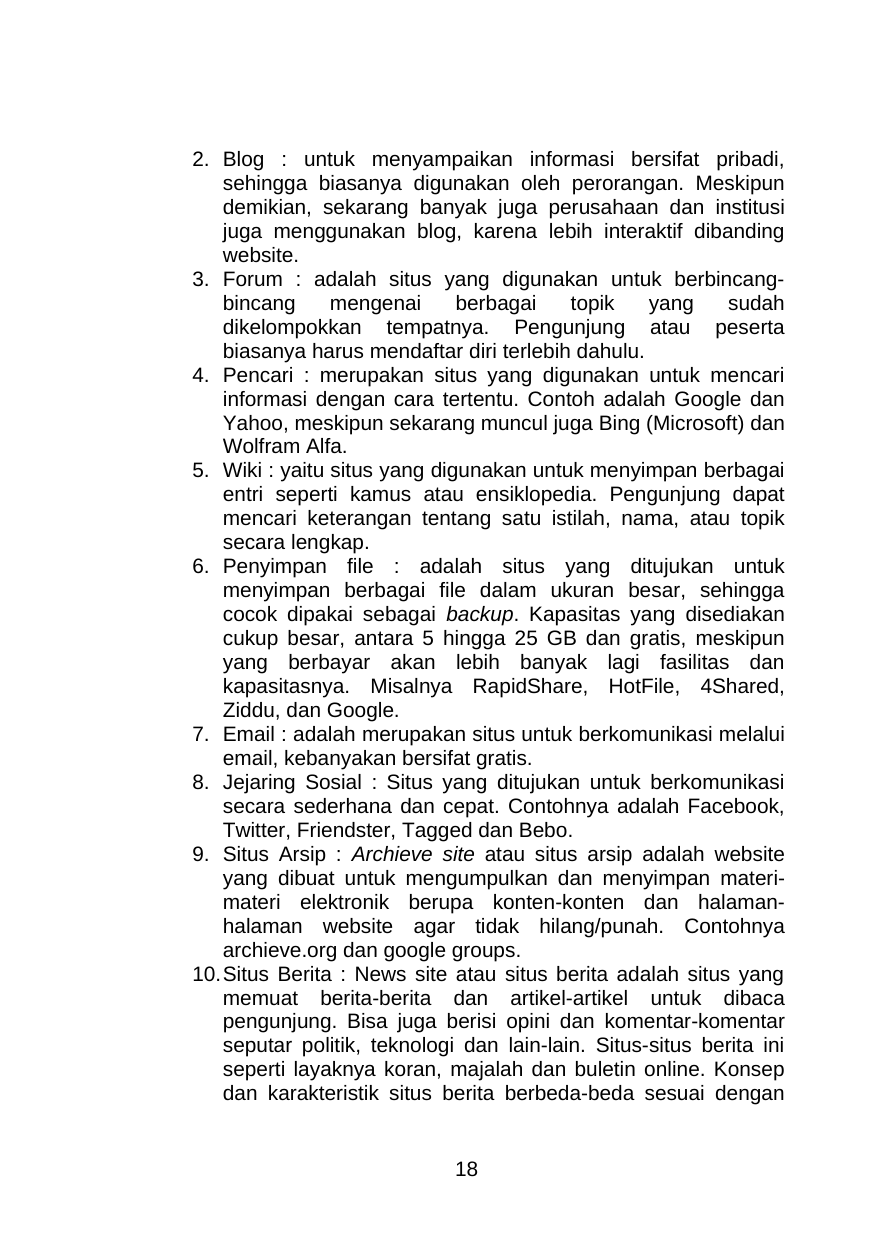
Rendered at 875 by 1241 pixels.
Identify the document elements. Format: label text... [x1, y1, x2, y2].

list Wiki : yaitu situs yang digunakan untuk menyimpan berbagai entri seperti kamus atau ensiklopedia. Pengunjung dapat mencari keterangan tentang satu istilah, nama, atau topik secara lengkap. [192, 458, 785, 554]
list Pencari : merupakan situs yang digunakan untuk mencari informasi dengan cara tertentu. Contoh adalah Google dan Yahoo, meskipun sekarang muncul juga Bing (Microsoft) dan Wolfram Alfa. [192, 362, 785, 458]
list Email : adalah merupakan situs untuk berkomunikasi melalui email, kebanyakan bersifat gratis. [192, 722, 785, 770]
list Penyimpan file : adalah situs yang ditujukan untuk menyimpan berbagai file dalam ukuran besar, sehingga cocok dipakai sebagai backup. Kapasitas yang disediakan cukup besar, antara 5 hingga 25 GB dan gratis, meskipun yang berbayar akan lebih banyak lagi fasilitas dan kapasitasnya. Misalnya RapidShare, HotFile, 4Shared, Ziddu, dan Google. [192, 554, 785, 722]
list Situs Arsip : Archieve site atau situs arsip adalah website yang dibuat untuk mengumpulkan dan menyimpan materi-materi elektronik berupa konten-konten dan halaman-halaman website agar tidak hilang/punah. Contohnya archieve.org dan google groups. [192, 842, 785, 961]
list Blog : untuk menyampaikan informasi bersifat pribadi, sehingga biasanya digunakan oleh perorangan. Meskipun demikian, sekarang banyak juga perusahaan dan institusi juga menggunakan blog, karena lebih interaktif dibanding website. [192, 147, 785, 267]
list Forum : adalah situs yang digunakan untuk berbincang-bincang mengenai berbagai topik yang sudah dikelompokkan tempatnya. Pengunjung atau peserta biasanya harus mendaftar diri terlebih dahulu. [192, 267, 785, 362]
list Jejaring Sosial : Situs yang ditujukan untuk berkomunikasi secara sederhana dan cepat. Contohnya adalah Facebook, Twitter, Friendster, Tagged dan Bebo. [192, 770, 785, 842]
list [192, 961, 785, 1105]
